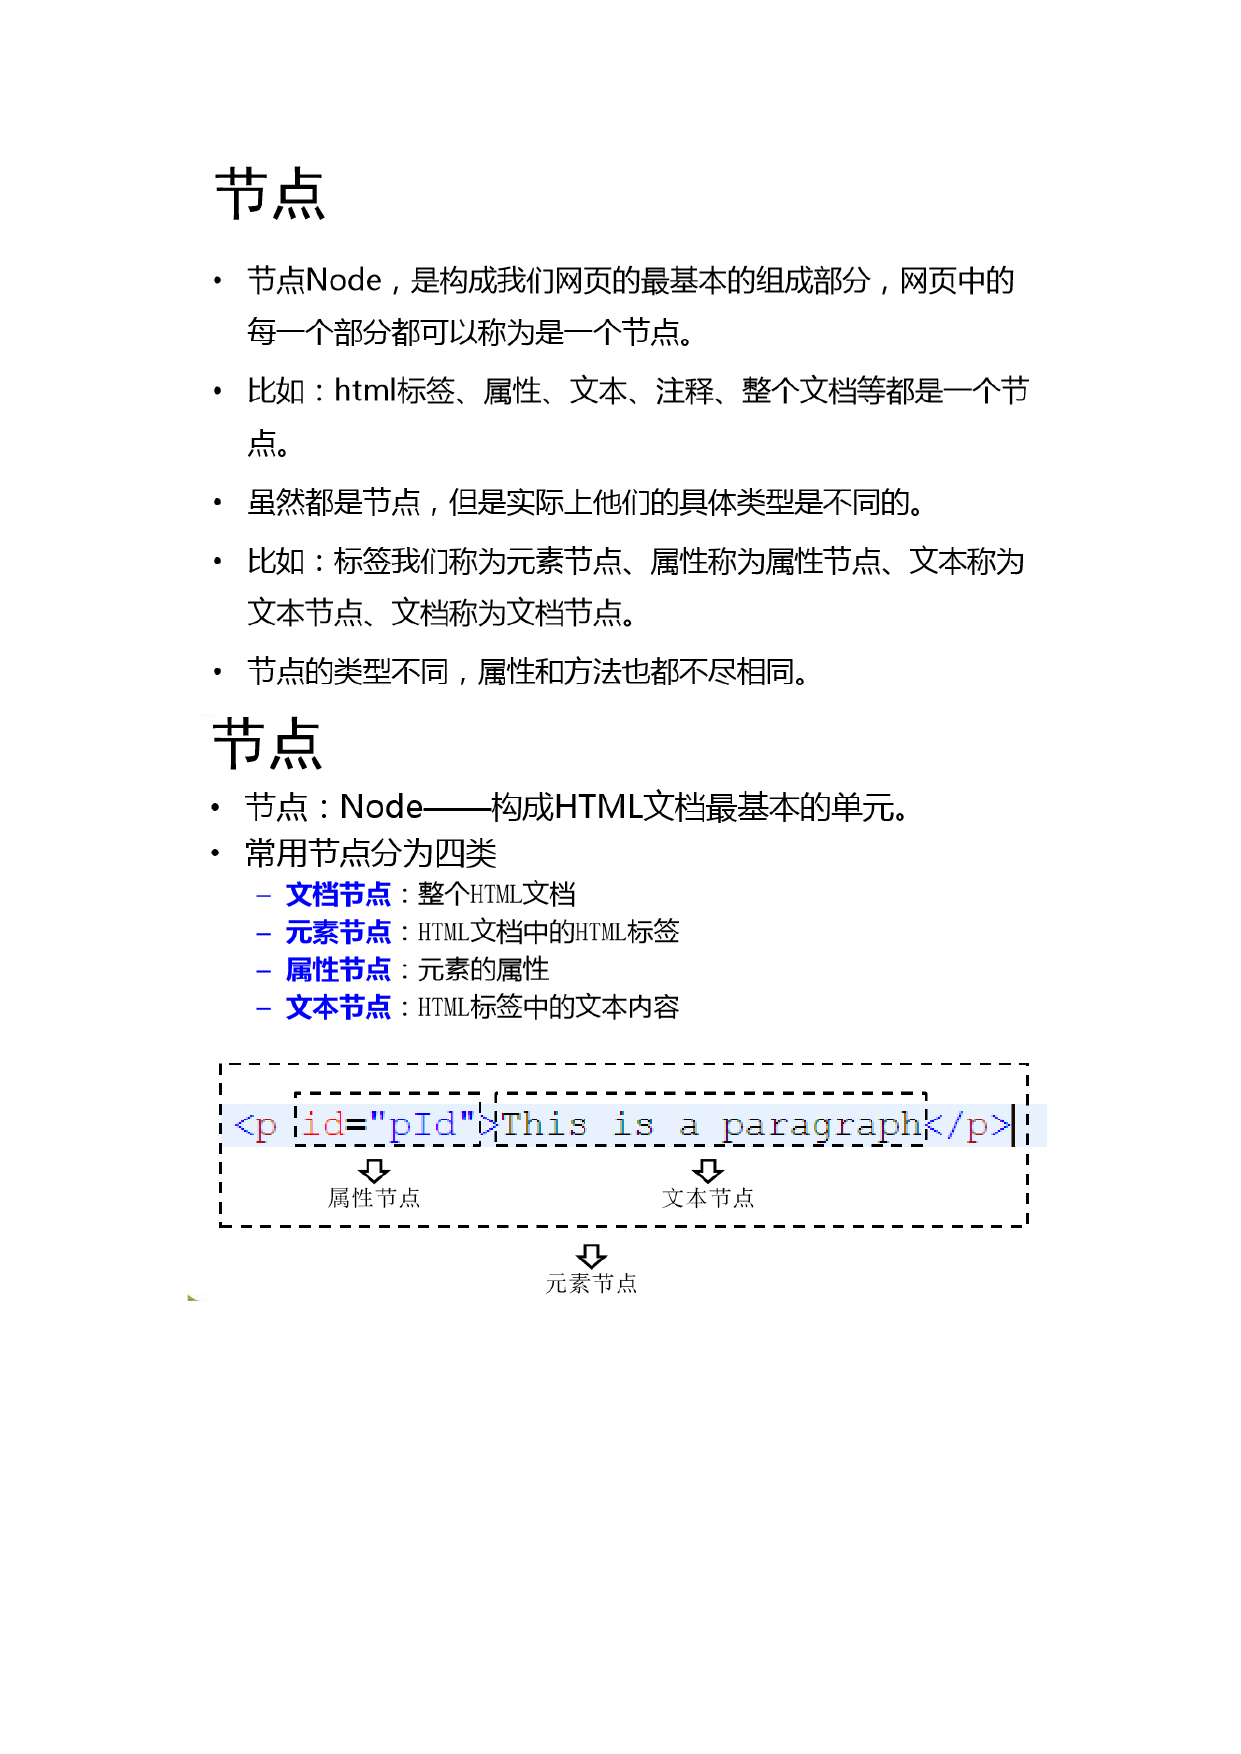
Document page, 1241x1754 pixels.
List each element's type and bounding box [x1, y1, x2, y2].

picture [187, 714, 1053, 1301]
picture [187, 162, 1053, 713]
